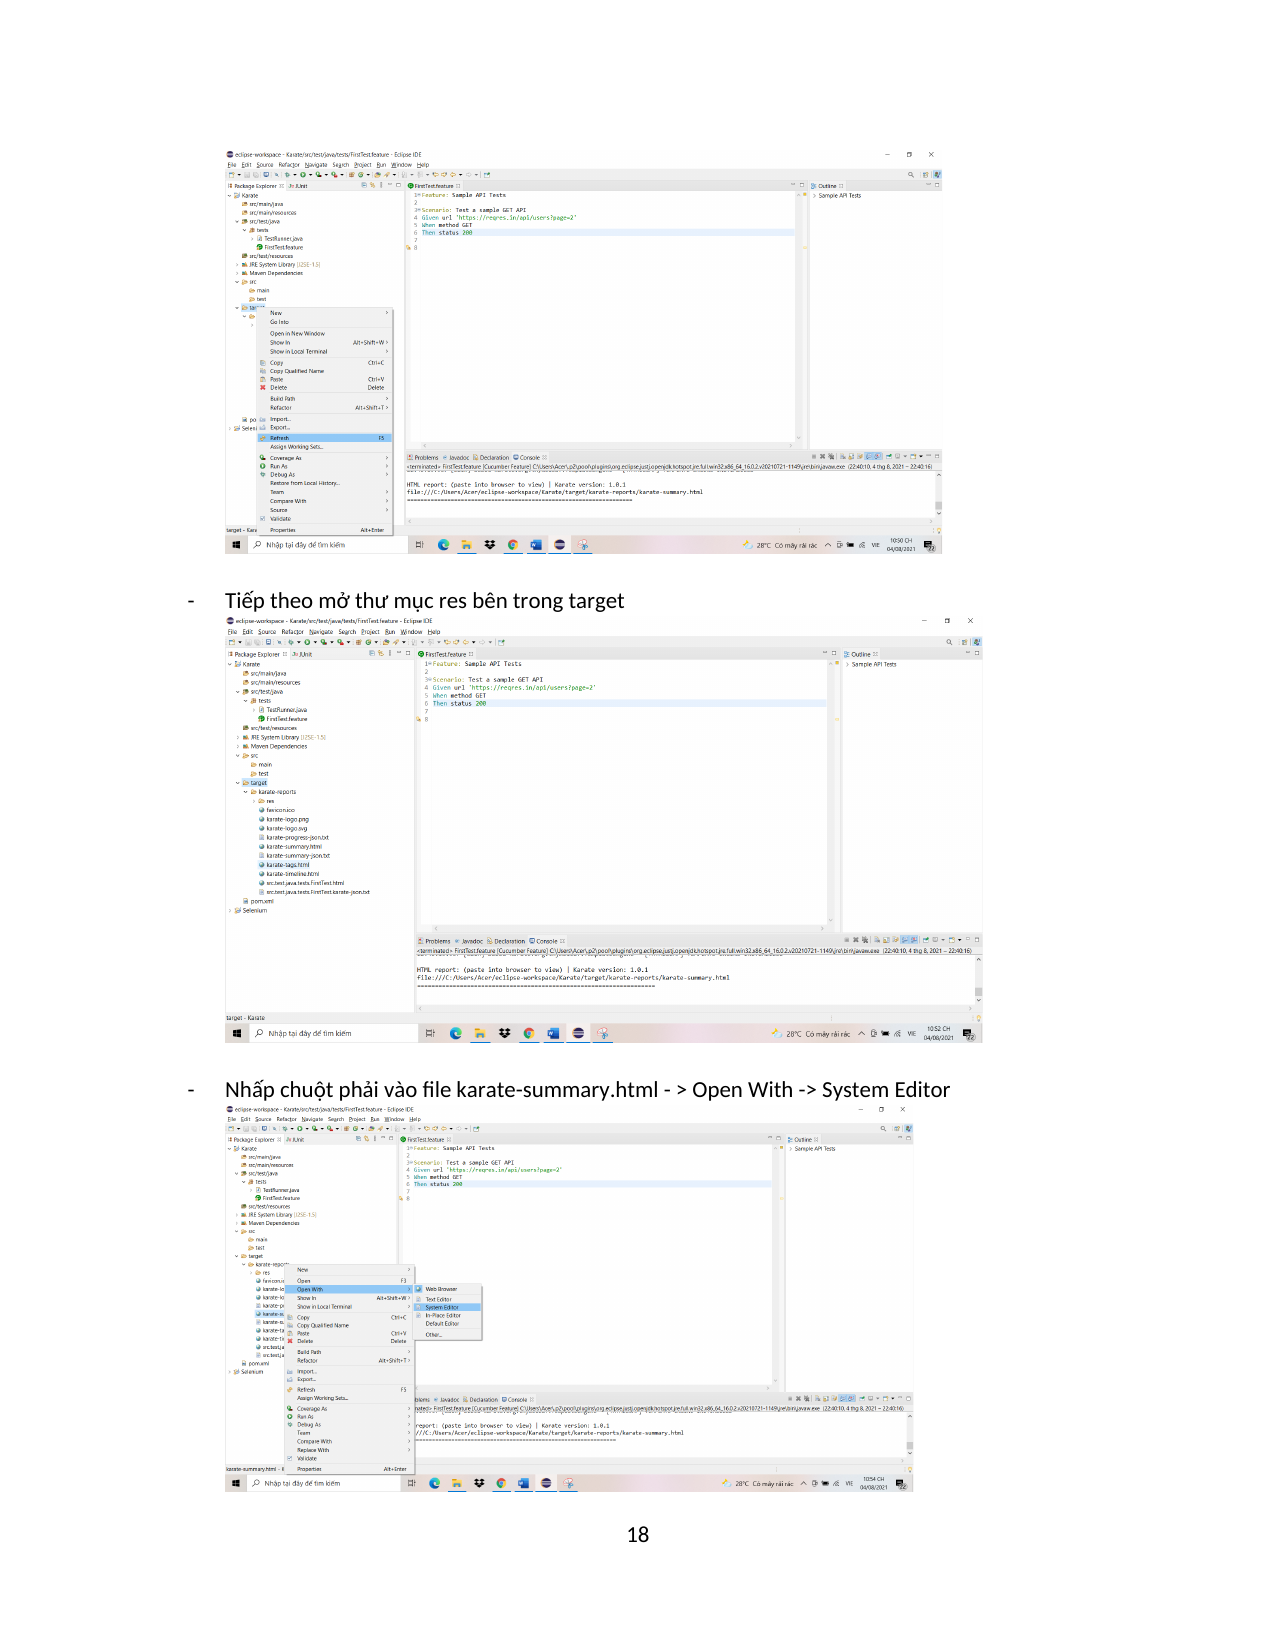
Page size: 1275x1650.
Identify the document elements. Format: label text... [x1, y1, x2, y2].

list Tiếp theo mở thư mục res bên trong target [187, 586, 1125, 614]
picture [225, 150, 943, 554]
picture [225, 1105, 914, 1492]
picture [225, 616, 983, 1043]
list Nhấp chuột phải vào file karate-summary.html - > Open With -> System Editor [187, 1075, 1125, 1103]
